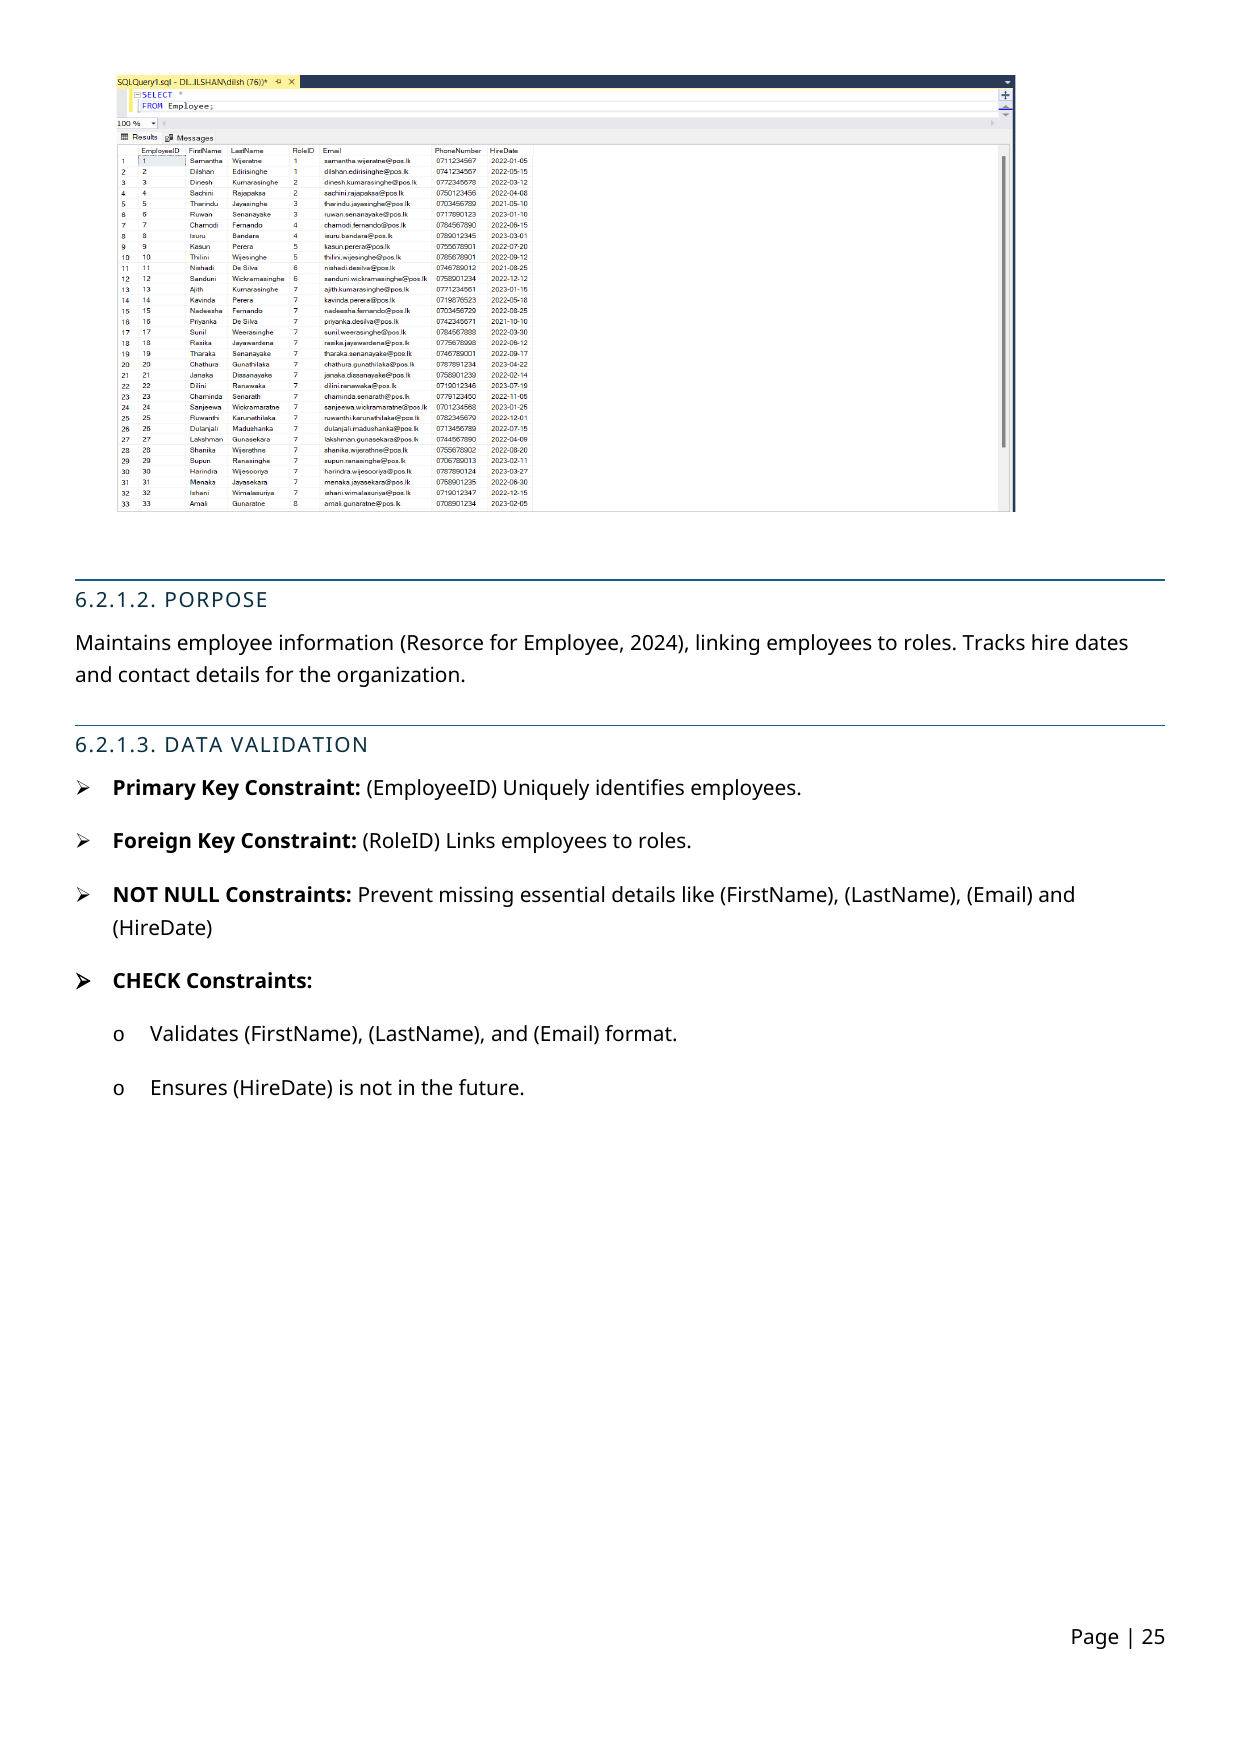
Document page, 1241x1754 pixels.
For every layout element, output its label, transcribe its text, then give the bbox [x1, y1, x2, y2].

list Validates (FirstName), (LastName), and (Email) format. [112, 1019, 1165, 1048]
subtitle 6.2.1.2. porpose [75, 581, 1165, 613]
list NOT NULL Constraints: Prevent missing essential details like (FirstName), (LastName), (Email) and (HireDate) [75, 880, 1165, 941]
subtitle 6.2.1.3. data validation [75, 726, 1165, 759]
list Foreign Key Constraint: (RoleID) Links employees to roles. [75, 827, 1165, 855]
list Ensures (HireDate) is not in the future. [112, 1073, 1165, 1102]
text Maintains employee information, linking employees to roles. Tracks hire dates and contact details for the organization. [75, 628, 1165, 689]
list Primary Key Constraint: (EmployeeID) Uniquely identifies employees. [75, 773, 1165, 802]
picture [116, 75, 1016, 512]
list CHECK Constraints: [75, 966, 1165, 994]
